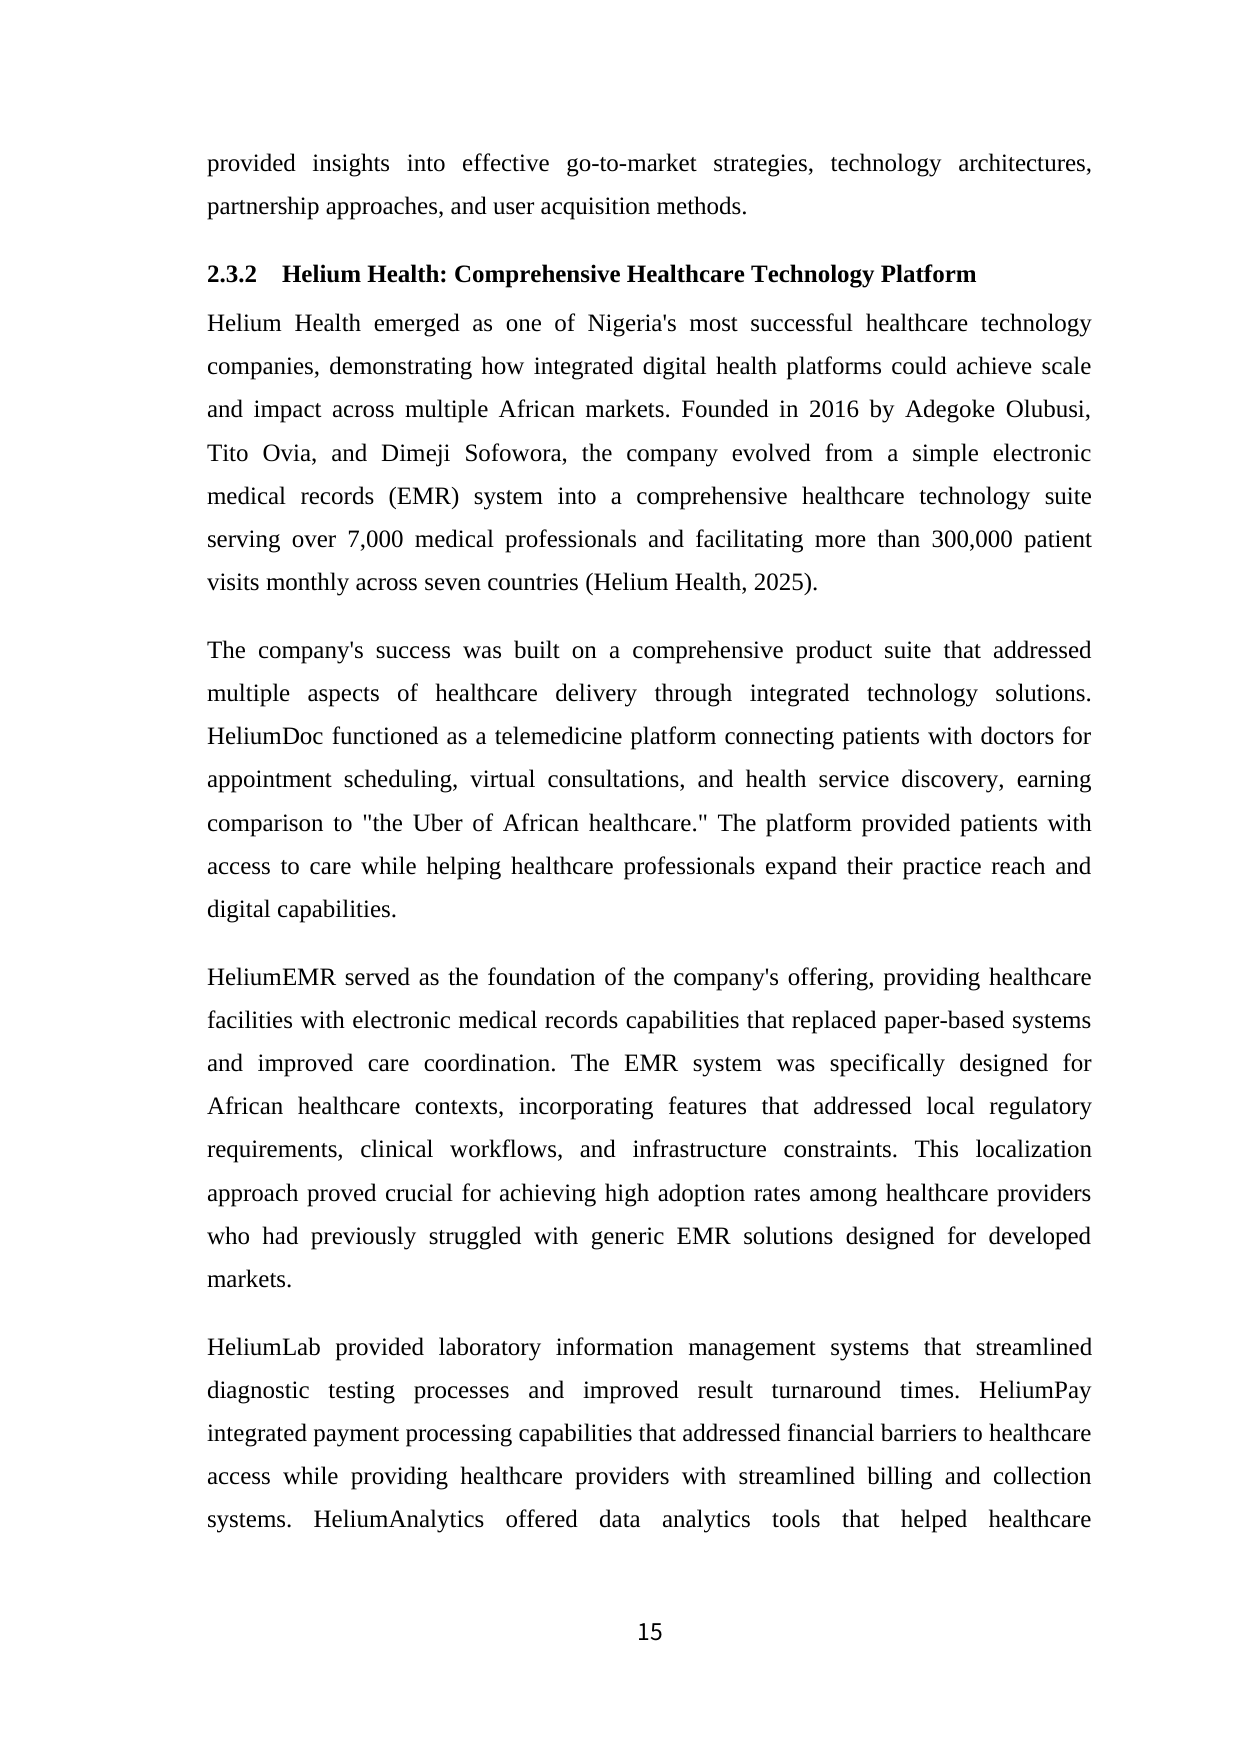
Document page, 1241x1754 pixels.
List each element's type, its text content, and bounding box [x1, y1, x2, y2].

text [207, 148, 1092, 219]
text Helium Health emerged as one of Nigeria's most successful healthcare technology companies, demonstrating how integrated digital health platforms could achieve scale and impact across multiple African markets. Founded in 2016 by Adegoke Olubusi, Tito Ovia, and Dimeji Sofowora, the company evolved from a simple electronic medical records (EMR) system into a comprehensive healthcare technology suite serving over 7,000 medical professionals and facilitating more than 300,000 patient visits monthly across seven countries (Helium Health, 2025). [207, 308, 1092, 596]
subtitle 2.3.2 Helium Health: Comprehensive Healthcare Technology Platform [207, 259, 1092, 288]
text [207, 1332, 1092, 1533]
text HeliumEMR served as the foundation of the company's offering, providing healthcare facilities with electronic medical records capabilities that replaced paper-based systems and improved care coordination. The EMR system was specifically designed for African healthcare contexts, incorporating features that addressed local regulatory requirements, clinical workflows, and infrastructure constraints. This localization approach proved crucial for achieving high adoption rates among healthcare providers who had previously struggled with generic EMR solutions designed for developed markets. [207, 962, 1092, 1293]
text The company's success was built on a comprehensive product suite that addressed multiple aspects of healthcare delivery through integrated technology solutions. HeliumDoc functioned as a telemedicine platform connecting patients with doctors for appointment scheduling, virtual consultations, and health service discovery, earning comparison to "the Uber of African healthcare." The platform provided patients with access to care while helping healthcare professionals expand their practice reach and digital capabilities. [207, 635, 1092, 923]
